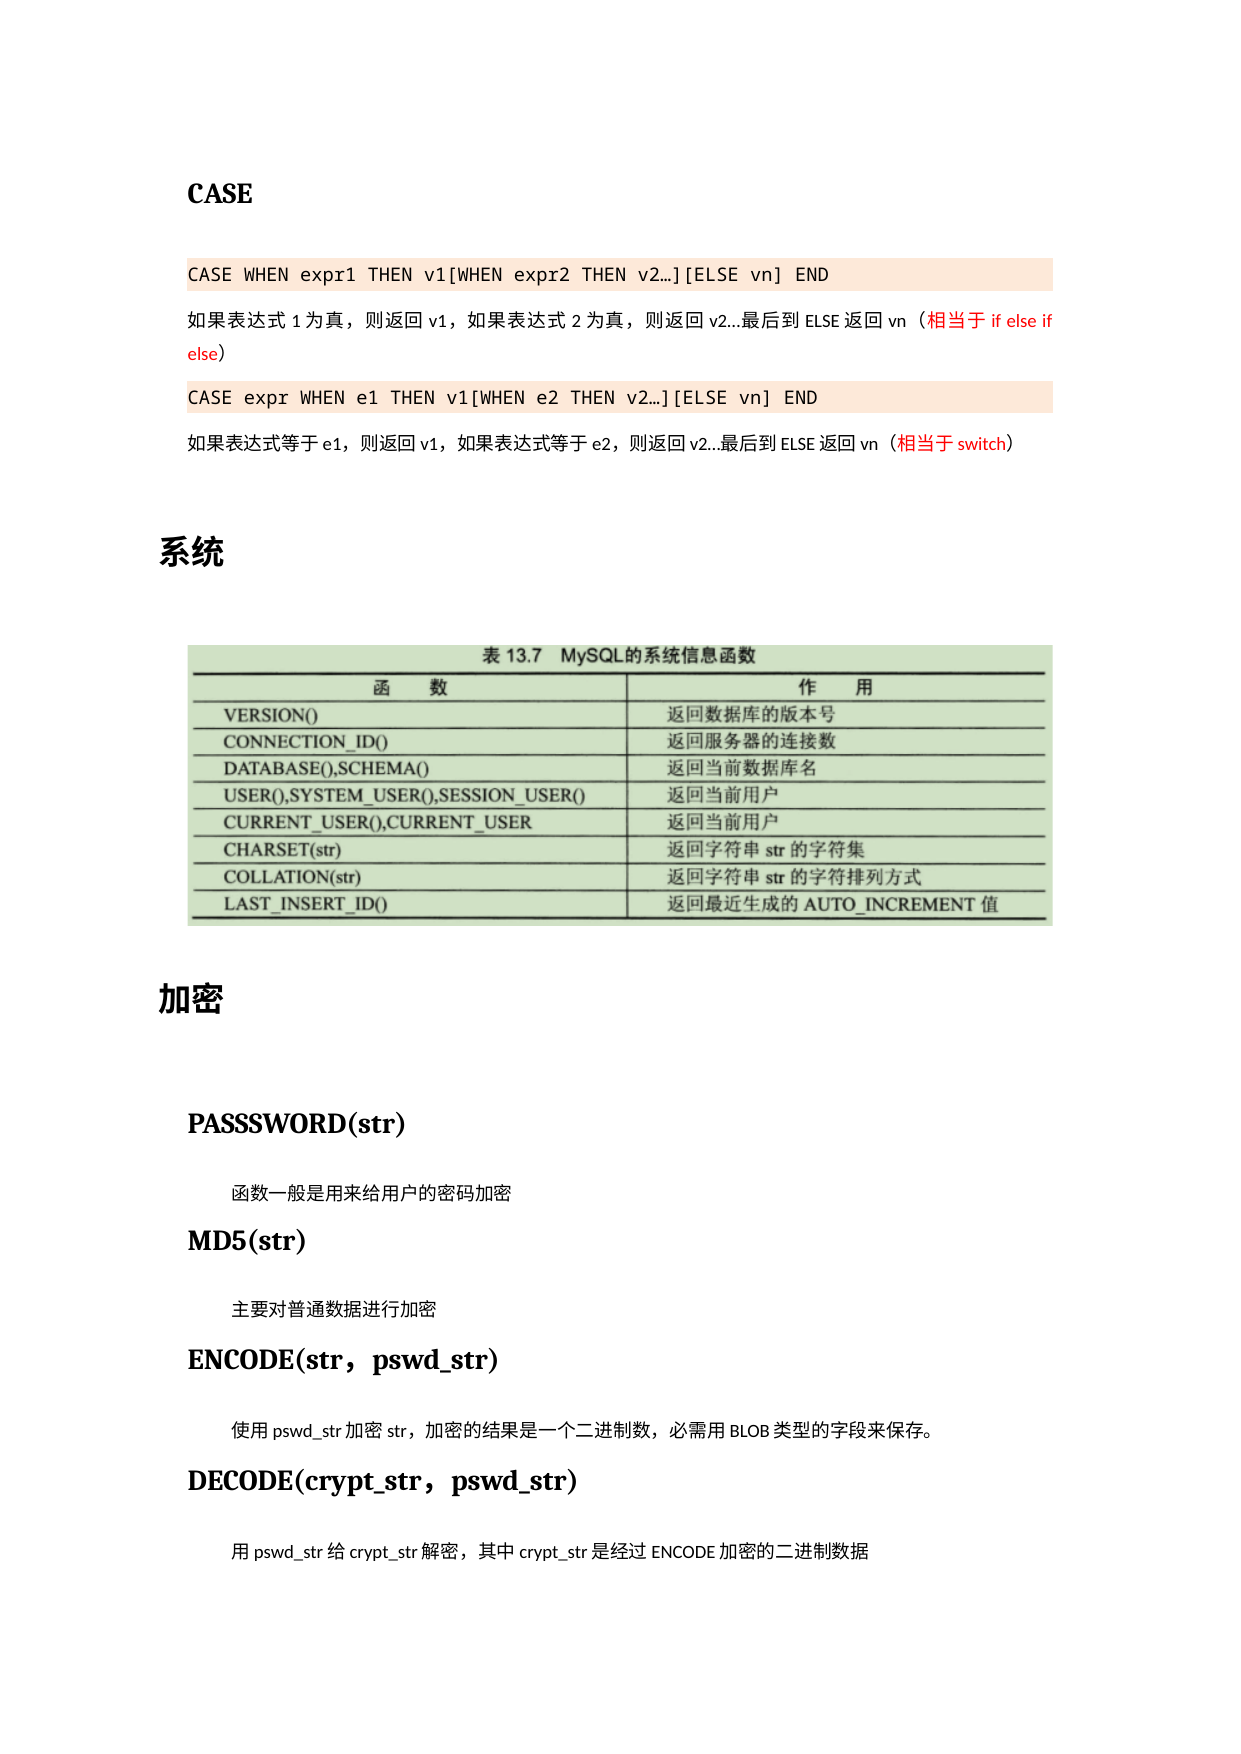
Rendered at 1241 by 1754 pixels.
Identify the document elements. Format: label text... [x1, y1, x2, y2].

subtitle PASSSWORD(str) [187, 1092, 1053, 1157]
text 用pswd_str给crypt_str解密，其中crypt_str是经过ENCODE加密的二进制数据 [231, 1534, 1053, 1567]
text CASE expr WHEN e1 THEN v1[WHEN e2 THEN v2…][ELSE vn] END [187, 381, 1053, 413]
subtitle MD5(str) [187, 1208, 1053, 1273]
subtitle DECODE(crypt_str，pswd_str) [187, 1445, 1053, 1510]
subtitle 加密 [158, 964, 1053, 1029]
text CASE WHEN expr1 THEN v1[WHEN expr2 THEN v2…][ELSE vn] END [187, 258, 1053, 291]
text 如果表达式等于e1，则返回v1，如果表达式等于e2，则返回v2…最后到ELSE返回vn（相当于switch） [187, 426, 1053, 458]
subtitle CASE [187, 162, 1053, 227]
subtitle 系统 [158, 518, 1053, 583]
text 主要对普通数据进行加密 [187, 1292, 1053, 1324]
subtitle ENCODE(str，pswd_str) [187, 1324, 1053, 1389]
text 如果表达式1为真，则返回v1，如果表达式2为真，则返回v2…最后到ELSE返回vn（相当于if else if else） [187, 303, 1053, 368]
text 使用pswd_str加密str，加密的结果是一个二进制数，必需用BLOB类型的字段来保存。 [231, 1413, 1053, 1445]
picture [187, 645, 1053, 926]
text 函数一般是用来给用户的密码加密 [187, 1176, 1053, 1208]
